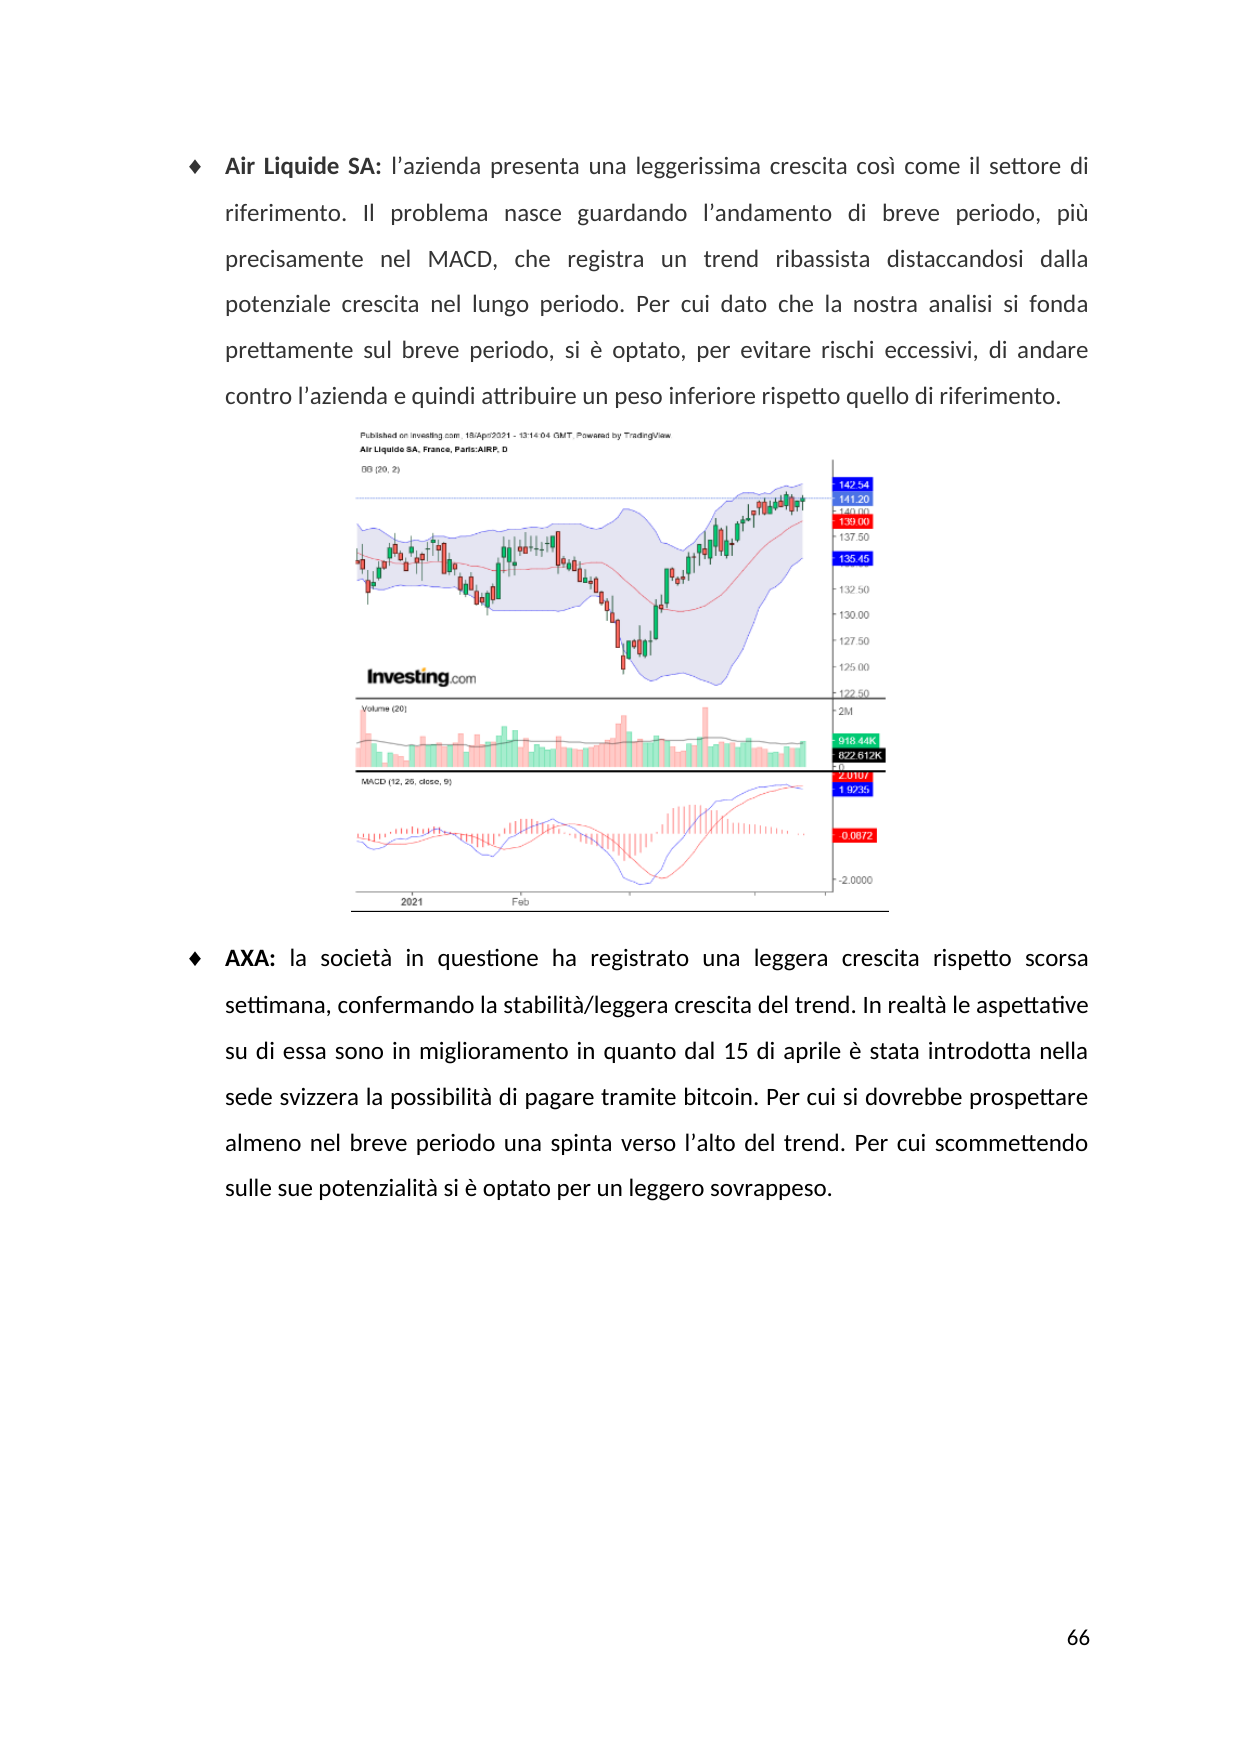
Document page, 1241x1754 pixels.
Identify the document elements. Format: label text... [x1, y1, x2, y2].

list AXA: la società in questione ha registrato una leggera crescita rispetto scorsa settimana, confermando la stabilità/leggera crescita del trend. In realtà le aspettative su di essa sono in miglioramento in quanto dal 15 di aprile è stata introdotta nella sede svizzera la possibilità di pagare tramite bitcoin. Per cui si dovrebbe prospettare almeno nel breve periodo una spinta verso l’alto del trend. Per cui scommettendo sulle sue potenzialità si è optato per un leggero sovrappeso. [187, 942, 1090, 1203]
picture [351, 425, 889, 912]
subtitle Air Liquide SA: l’azienda presenta una leggerissima crescita così come il settore di riferimento. Il problema nasce guardando l’andamento di breve periodo, più precisamente nel MACD, che registra un trend ribassista distaccandosi dalla potenziale crescita nel lungo periodo. Per cui dato che la nostra analisi si fonda prettamente sul breve periodo, si è optato, per evitare rischi eccessivi, di andare contro l’azienda e quindi attribuire un peso inferiore rispetto quello di riferimento. [187, 150, 1090, 410]
